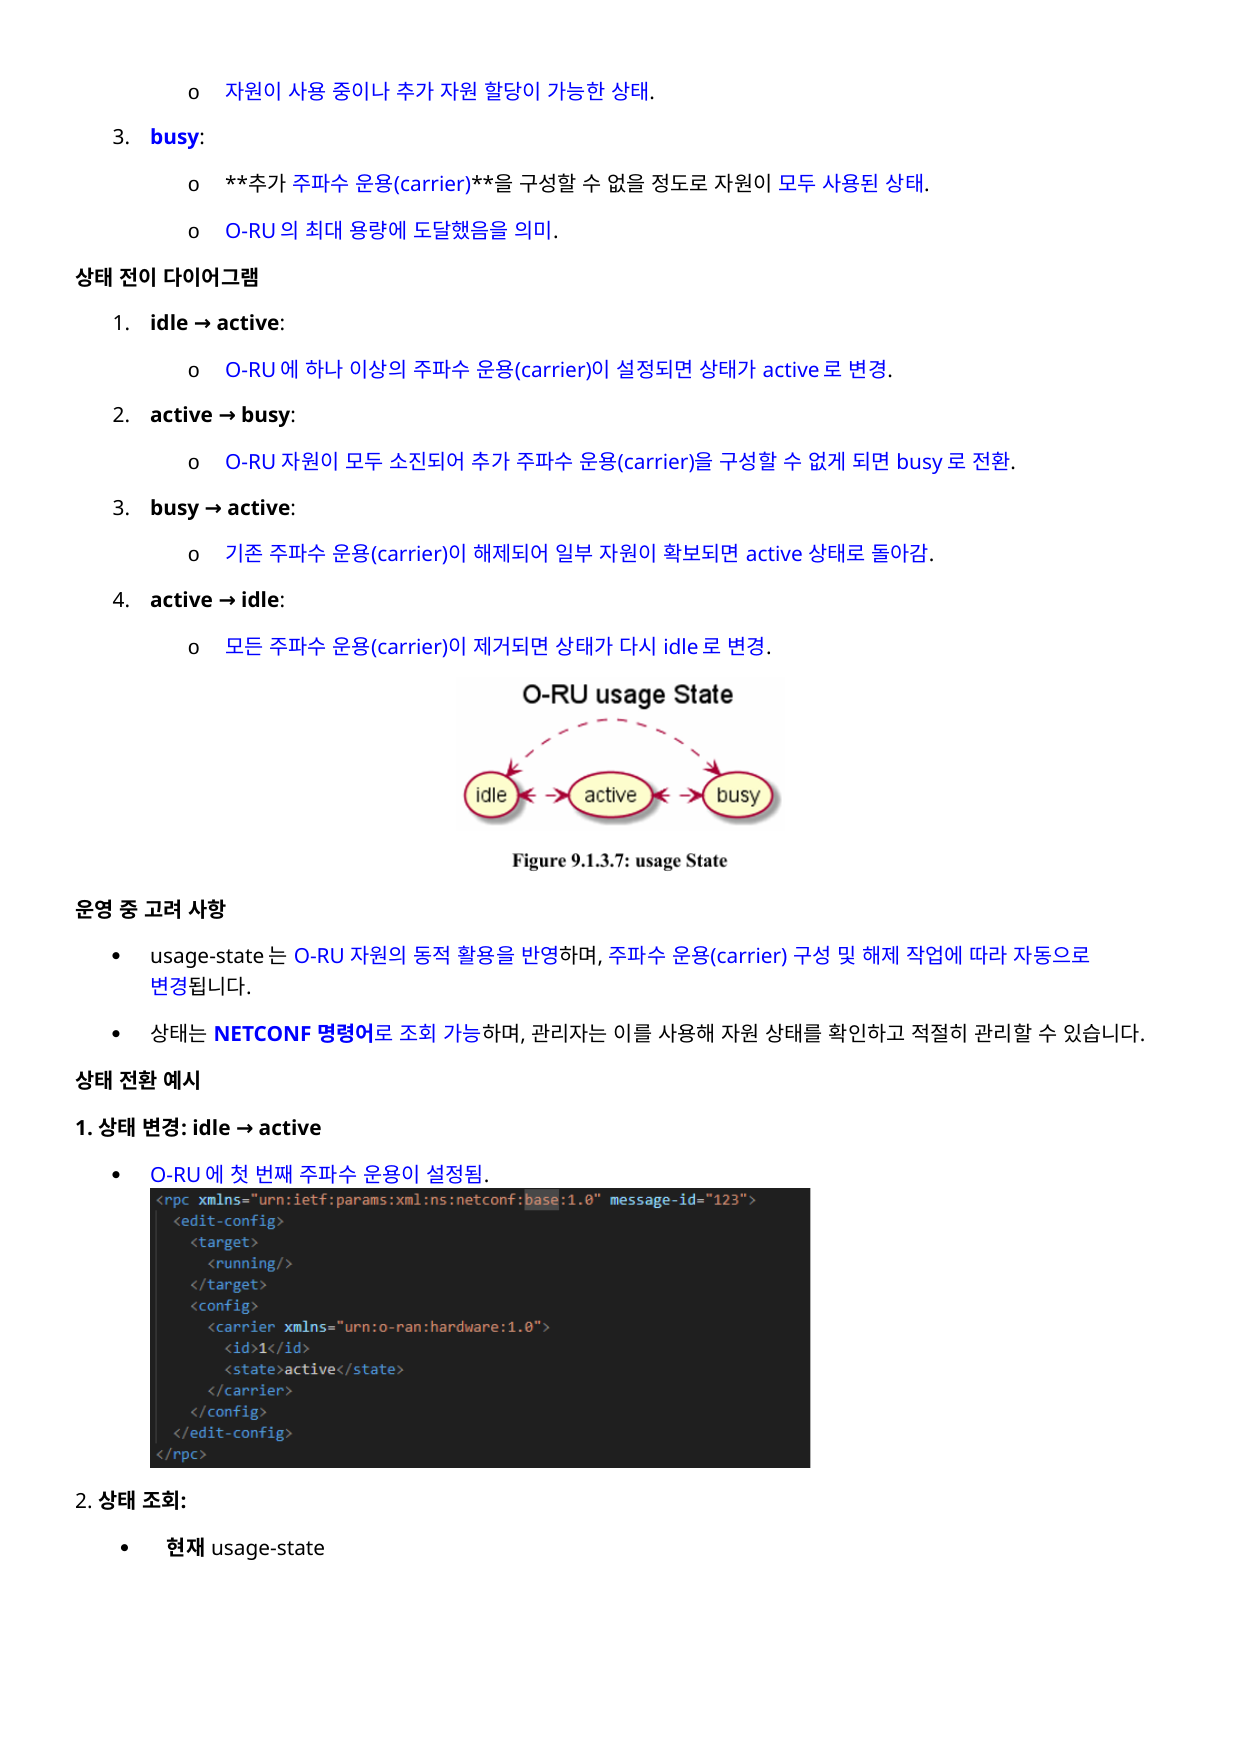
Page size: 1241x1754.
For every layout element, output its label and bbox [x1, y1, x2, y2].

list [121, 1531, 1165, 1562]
picture [455, 677, 785, 877]
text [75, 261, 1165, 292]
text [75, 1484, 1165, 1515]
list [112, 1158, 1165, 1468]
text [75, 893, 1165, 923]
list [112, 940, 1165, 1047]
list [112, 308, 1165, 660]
picture [150, 1188, 811, 1468]
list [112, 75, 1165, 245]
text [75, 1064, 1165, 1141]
